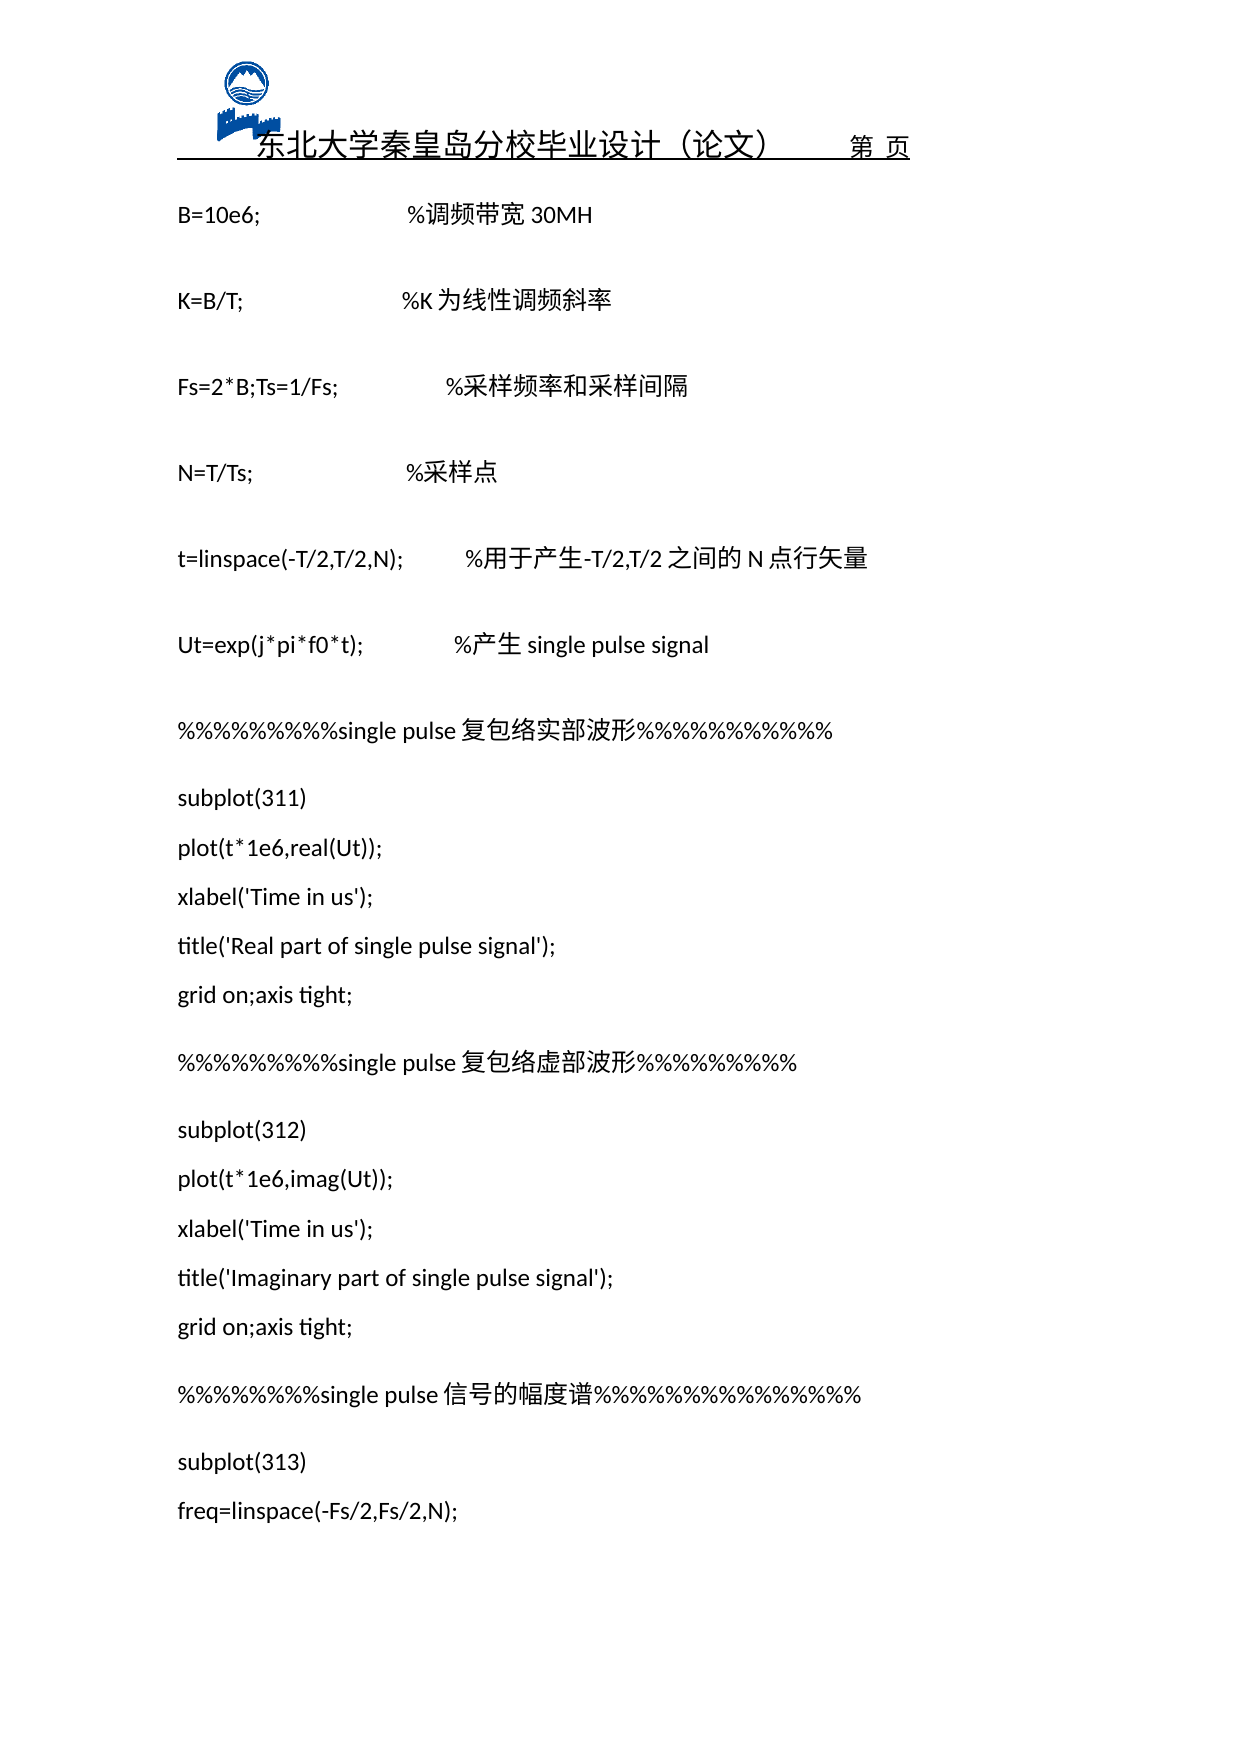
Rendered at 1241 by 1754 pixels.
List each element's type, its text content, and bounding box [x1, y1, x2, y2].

picture [208, 61, 285, 143]
text grid on;axis tight; [177, 1309, 1122, 1343]
text xlabel('Time in us'); [177, 1211, 1122, 1245]
text Ut=exp(j*pi*f0*t); %产生single pulse signal [177, 609, 1122, 677]
text subplot(313) [177, 1444, 1122, 1478]
text freq=linspace(-Fs/2,Fs/2,N); [177, 1494, 1122, 1528]
text title('Imaginary part of single pulse signal'); [177, 1260, 1122, 1294]
text N=T/Ts; %采样点 [177, 437, 1122, 504]
text %%%%%%%%%single pulse复包络虚部波形%%%%%%%%% [177, 1027, 1122, 1094]
text title('Real part of single pulse signal'); [177, 928, 1122, 962]
text K=B/T; %K为线性调频斜率 [177, 264, 1122, 332]
text t=linspace(-T/2,T/2,N); %用于产生-T/2,T/2之间的N点行矢量 [177, 523, 1122, 591]
text xlabel('Time in us'); [177, 879, 1122, 913]
text subplot(311) [177, 781, 1122, 815]
text plot(t*1e6,real(Ut)); [177, 830, 1122, 864]
text grid on;axis tight; [177, 977, 1122, 1011]
text subplot(312) [177, 1113, 1122, 1147]
text %%%%%%%%%single pulse复包络实部波形%%%%%%%%%%% [177, 695, 1122, 763]
text B=10e6; %调频带宽30MH [177, 178, 1122, 246]
text Fs=2*B;Ts=1/Fs; %采样频率和采样间隔 [177, 351, 1122, 418]
text %%%%%%%%single pulse信号的幅度谱%%%%%%%%%%%%%%% [177, 1358, 1122, 1426]
text plot(t*1e6,imag(Ut)); [177, 1162, 1122, 1196]
